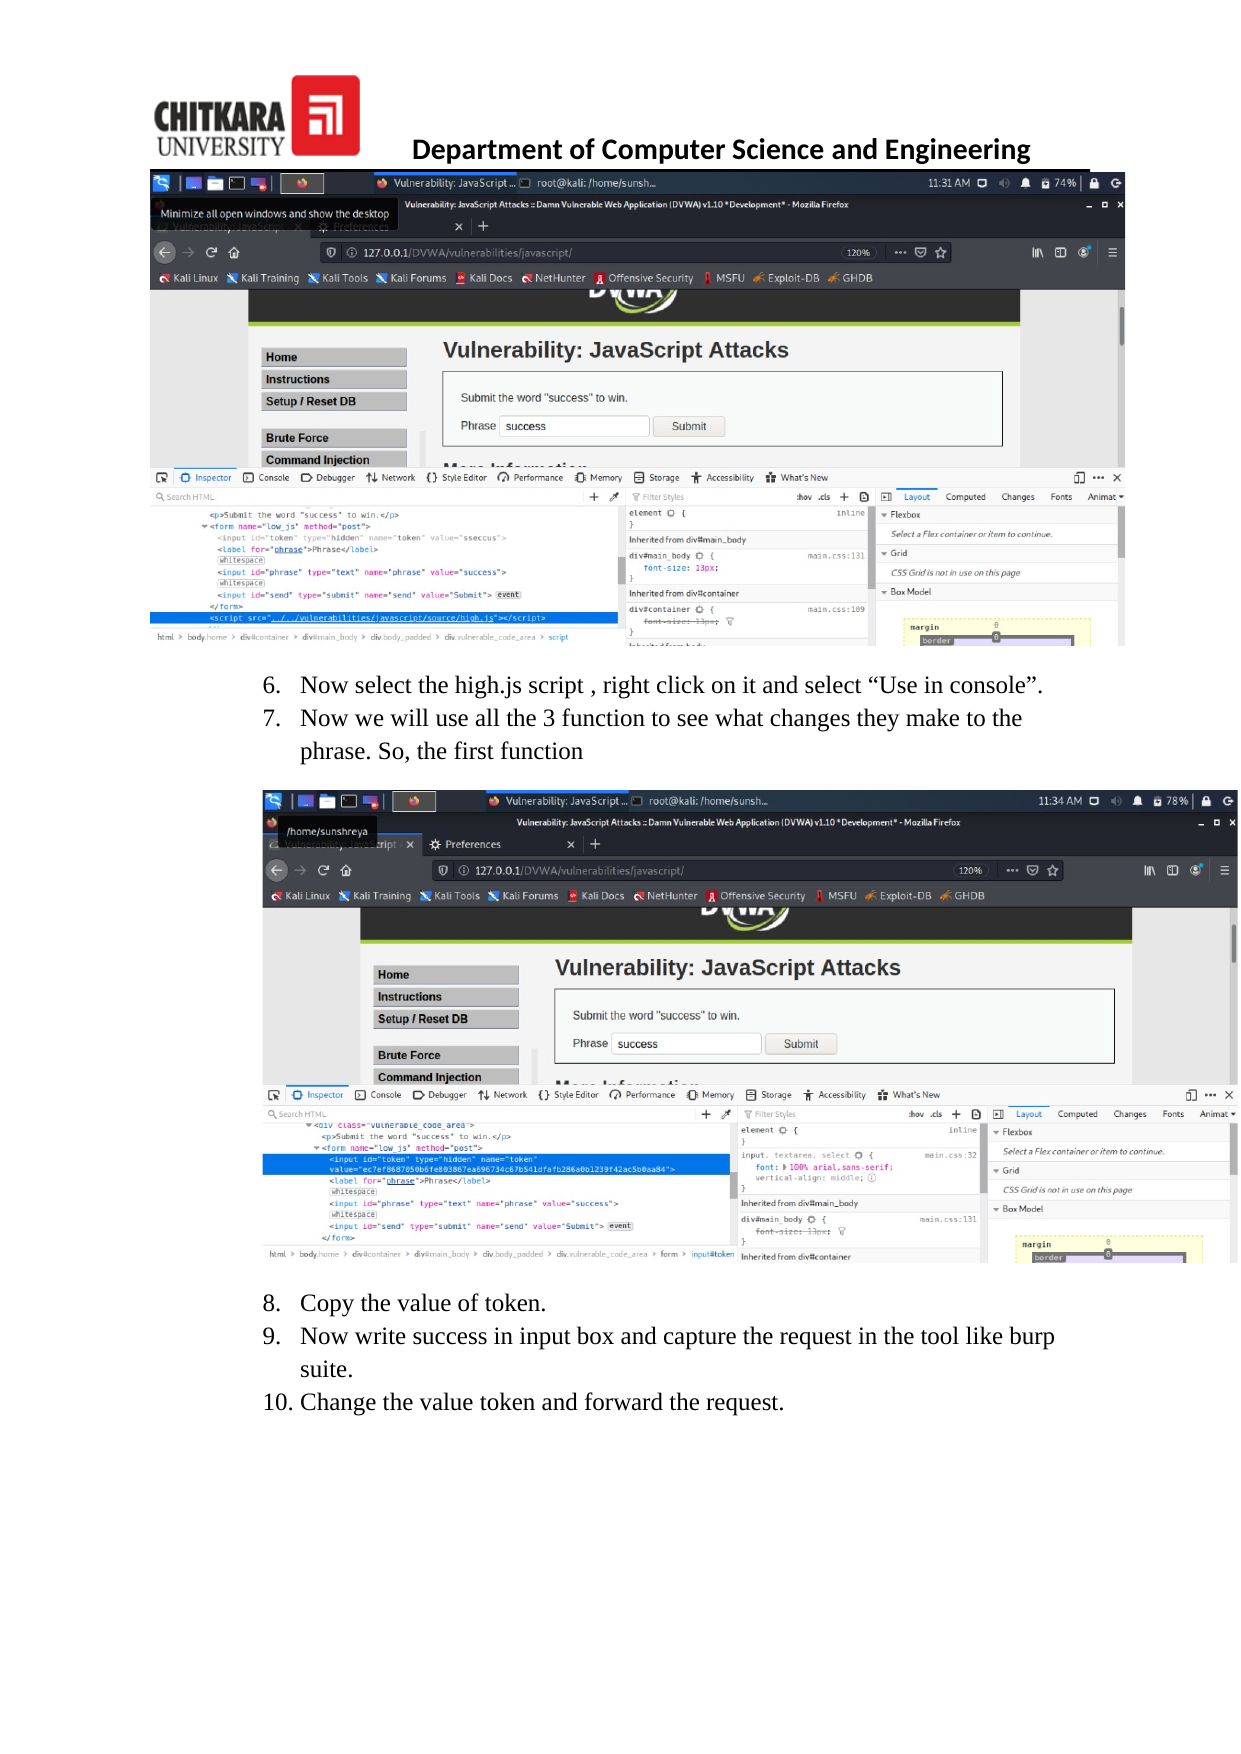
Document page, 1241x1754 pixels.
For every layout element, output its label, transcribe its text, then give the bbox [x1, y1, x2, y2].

picture [150, 172, 1125, 646]
list Change the value token and forward the request. [262, 1387, 1090, 1416]
list Copy the value of token. [262, 1288, 1090, 1317]
list Now we will use all the 3 function to see what changes they make to the phrase. So, the first function [262, 703, 1090, 765]
picture [262, 790, 1238, 1263]
list Now write success in input box and capture the request in the tool like burp suite. [262, 1321, 1090, 1383]
list Now select the high.js script , right click on it and select “Use in console”. [262, 670, 1090, 699]
